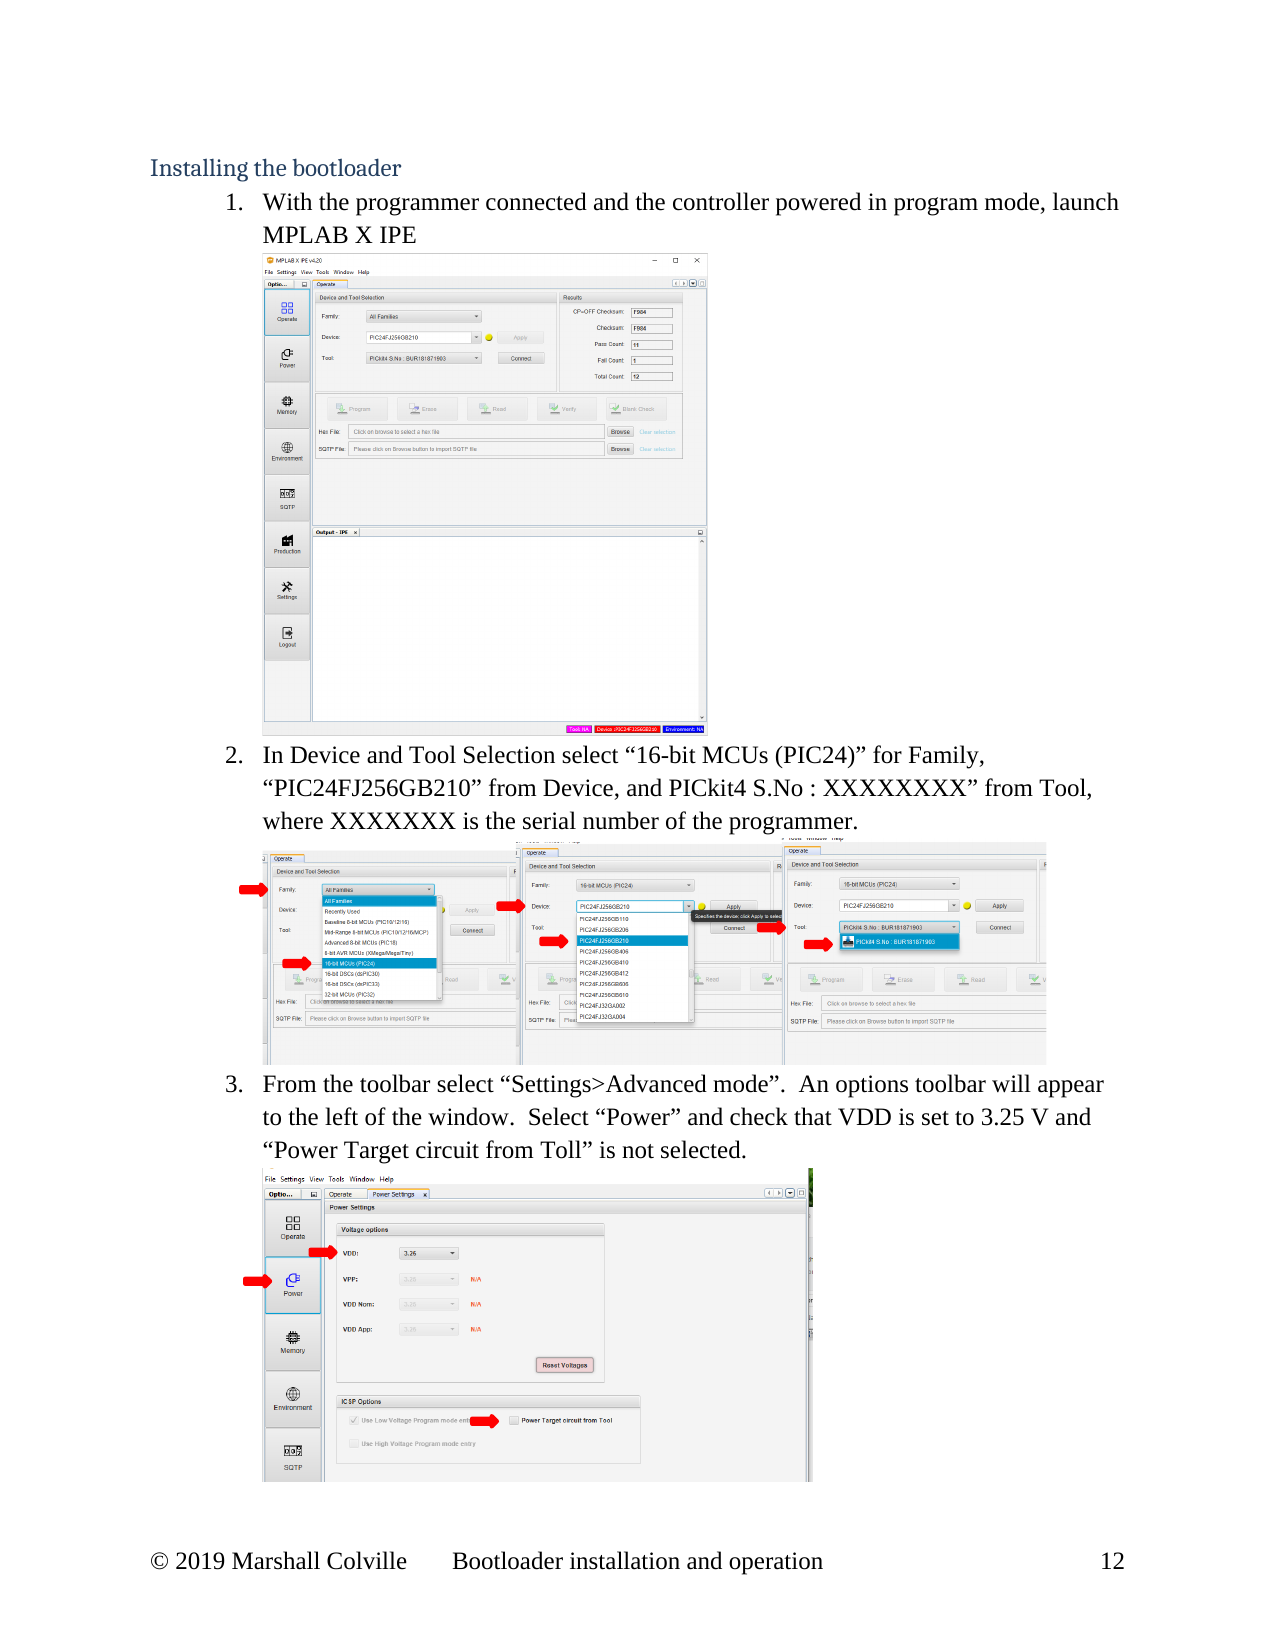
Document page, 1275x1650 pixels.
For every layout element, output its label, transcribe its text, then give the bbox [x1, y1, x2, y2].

picture [262, 253, 708, 736]
picture [262, 1168, 813, 1482]
list In Device and Tool Selection select “16-bit MCUs (PIC24)” for Family, “PIC24FJ256GB210” from Device, and PICkit4 S.No : XXXXXXXX” from Tool, where XXXXXXX is the serial number of the programmer. [225, 740, 1125, 834]
list With the programmer connected and the controller powered in program mode, launch MPLAB X IPE [225, 187, 1125, 249]
list From the toolbar select “Settings>Advanced mode”. An options toolbar will appear to the left of the window. Select “Power” and check that VDD is set to 3.25 V and “Power Target circuit from Toll” is not selected. [225, 1069, 1125, 1164]
picture [262, 838, 1047, 1065]
subtitle Installing the bootloader [150, 154, 1125, 183]
